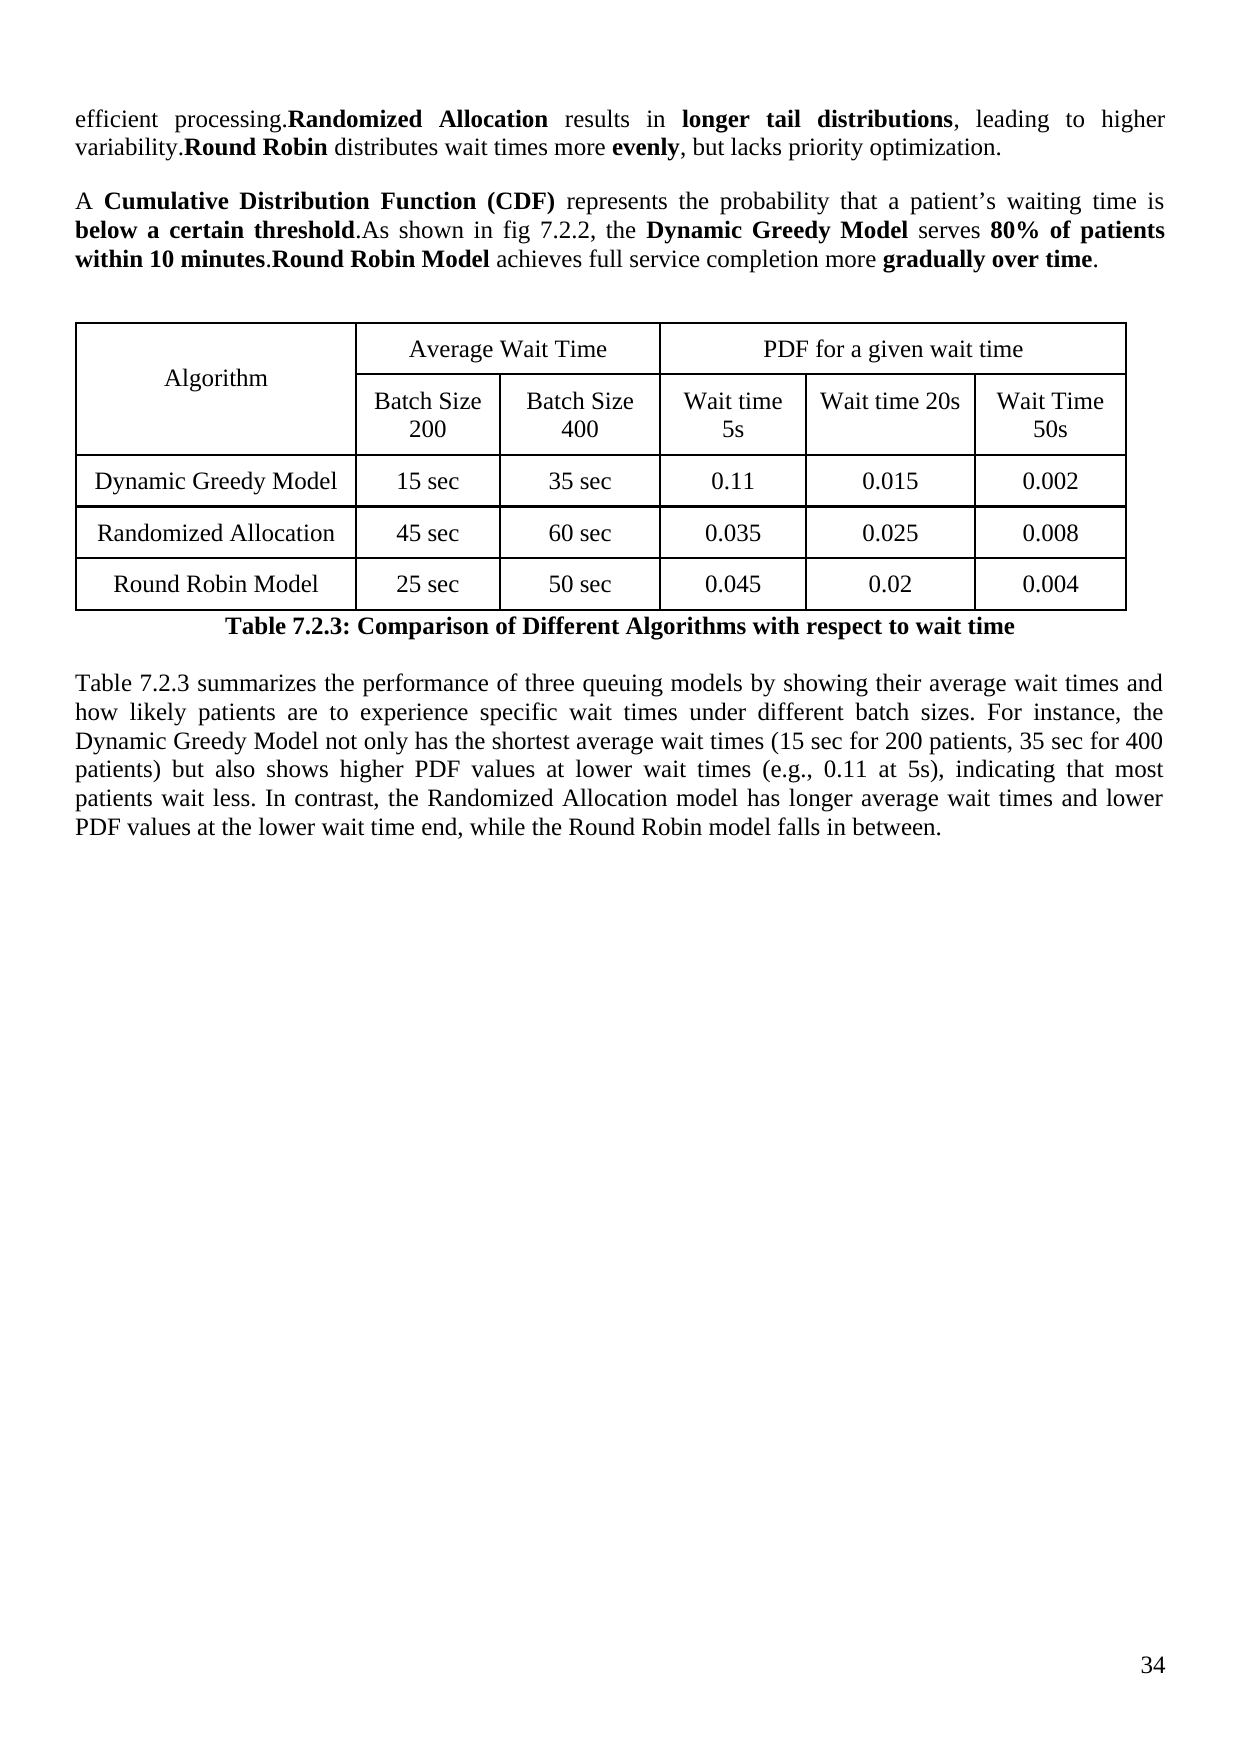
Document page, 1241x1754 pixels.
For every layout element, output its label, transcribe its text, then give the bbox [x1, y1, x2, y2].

text Table 7.2.3 summarizes the performance of three queuing models by showing their average wait times and how likely patients are to experience specific wait times under different batch sizes. For instance, the Dynamic Greedy Model not only has the shortest average wait times (15 sec for 200 patients, 35 sec for 400 patients) but also shows higher PDF values at lower wait times (e.g., 0.11 at 5s), indicating that most patients wait less. In contrast, the Randomized Allocation model has longer average wait times and lower PDF values at the lower wait time end, while the Round Robin model falls in between. [75, 668, 1165, 841]
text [75, 104, 1165, 161]
text A Cumulative Distribution Function (CDF) represents the probability that a patient’s waiting time is below a certain threshold.As shown in fig 7.2.2, the Dynamic Greedy Model serves 80% of patients within 10 minutes.Round Robin Model achieves full service completion more gradually over time. [75, 186, 1165, 272]
text Table 7.2.3: Comparison of Different Algorithms with respect to wait time [75, 611, 1165, 639]
